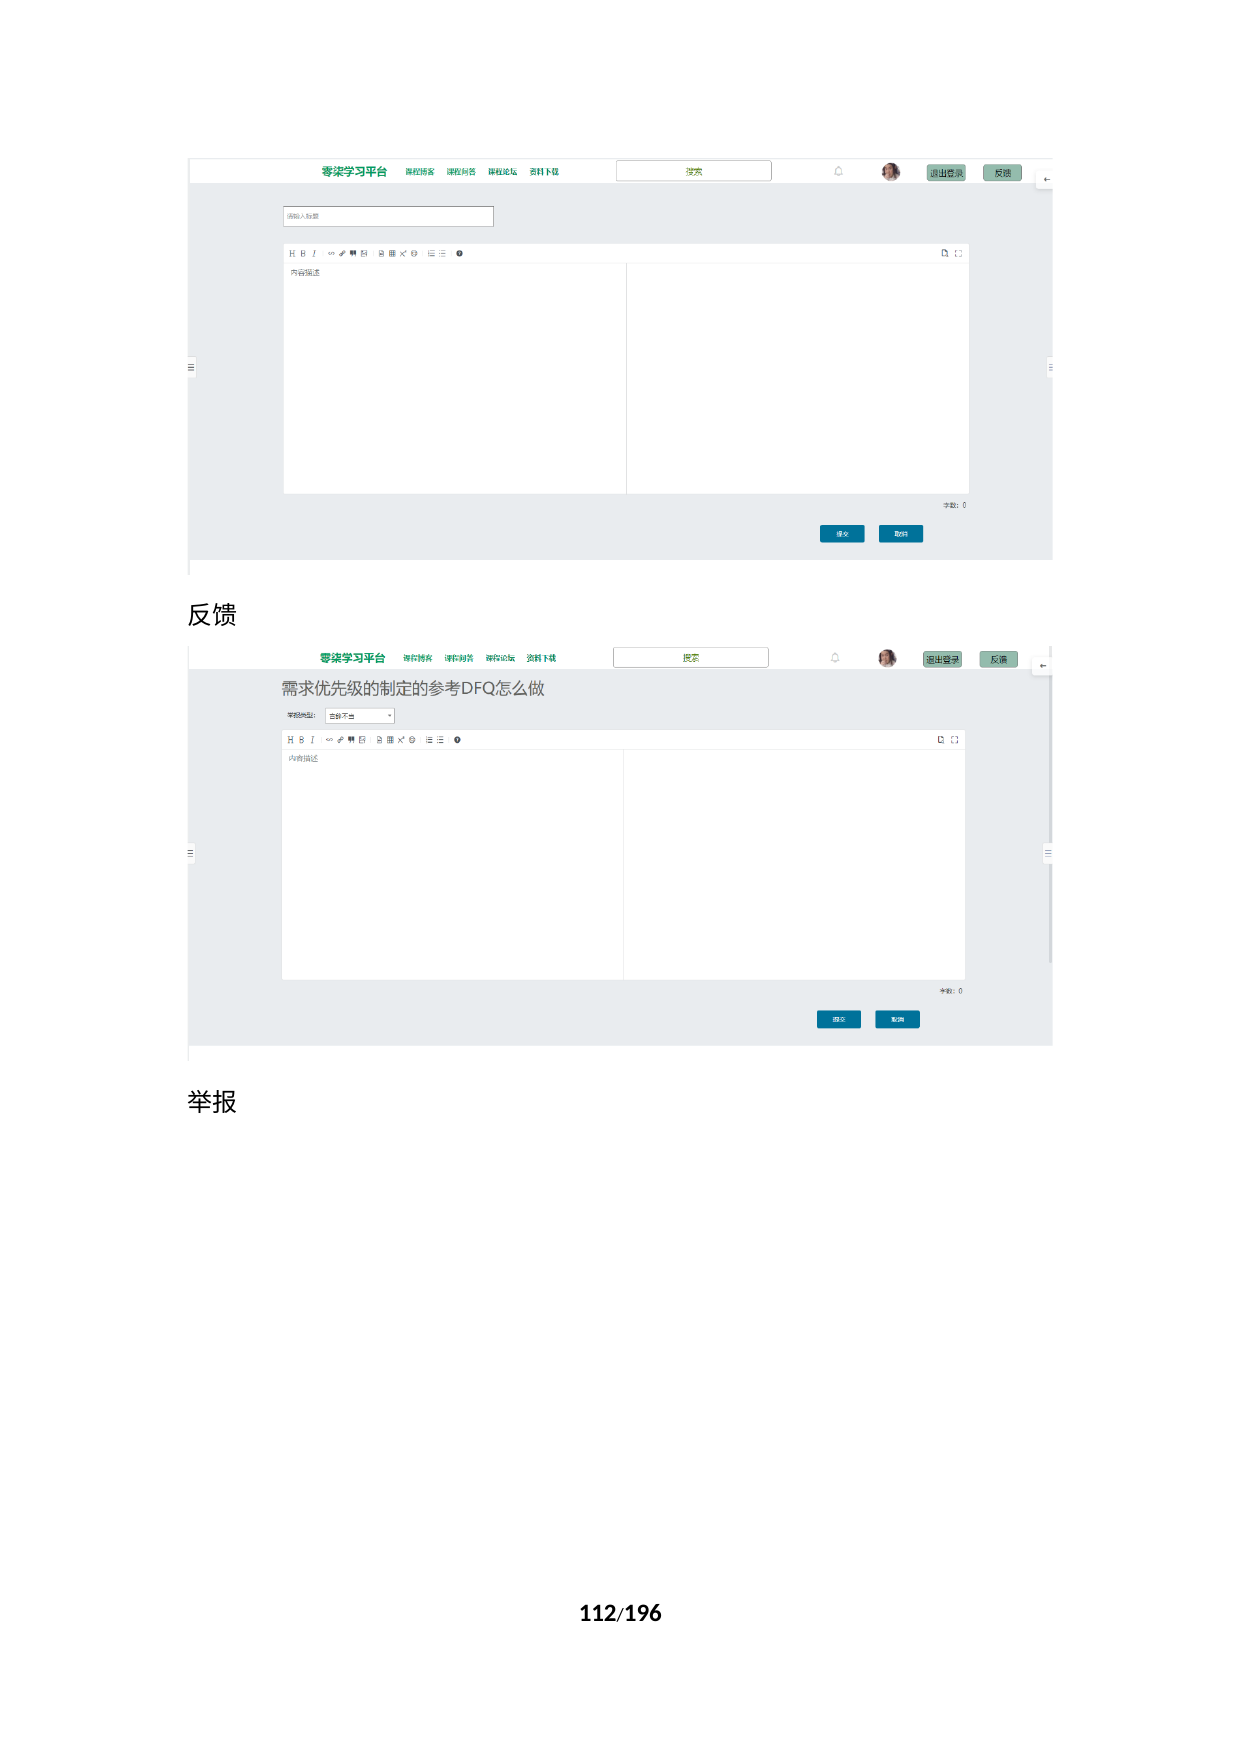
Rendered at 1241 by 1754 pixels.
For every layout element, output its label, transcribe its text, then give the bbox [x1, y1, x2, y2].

text 反馈 [187, 581, 1053, 646]
picture [187, 646, 1053, 1061]
picture [187, 158, 1053, 575]
text 举报 [187, 1068, 1053, 1133]
